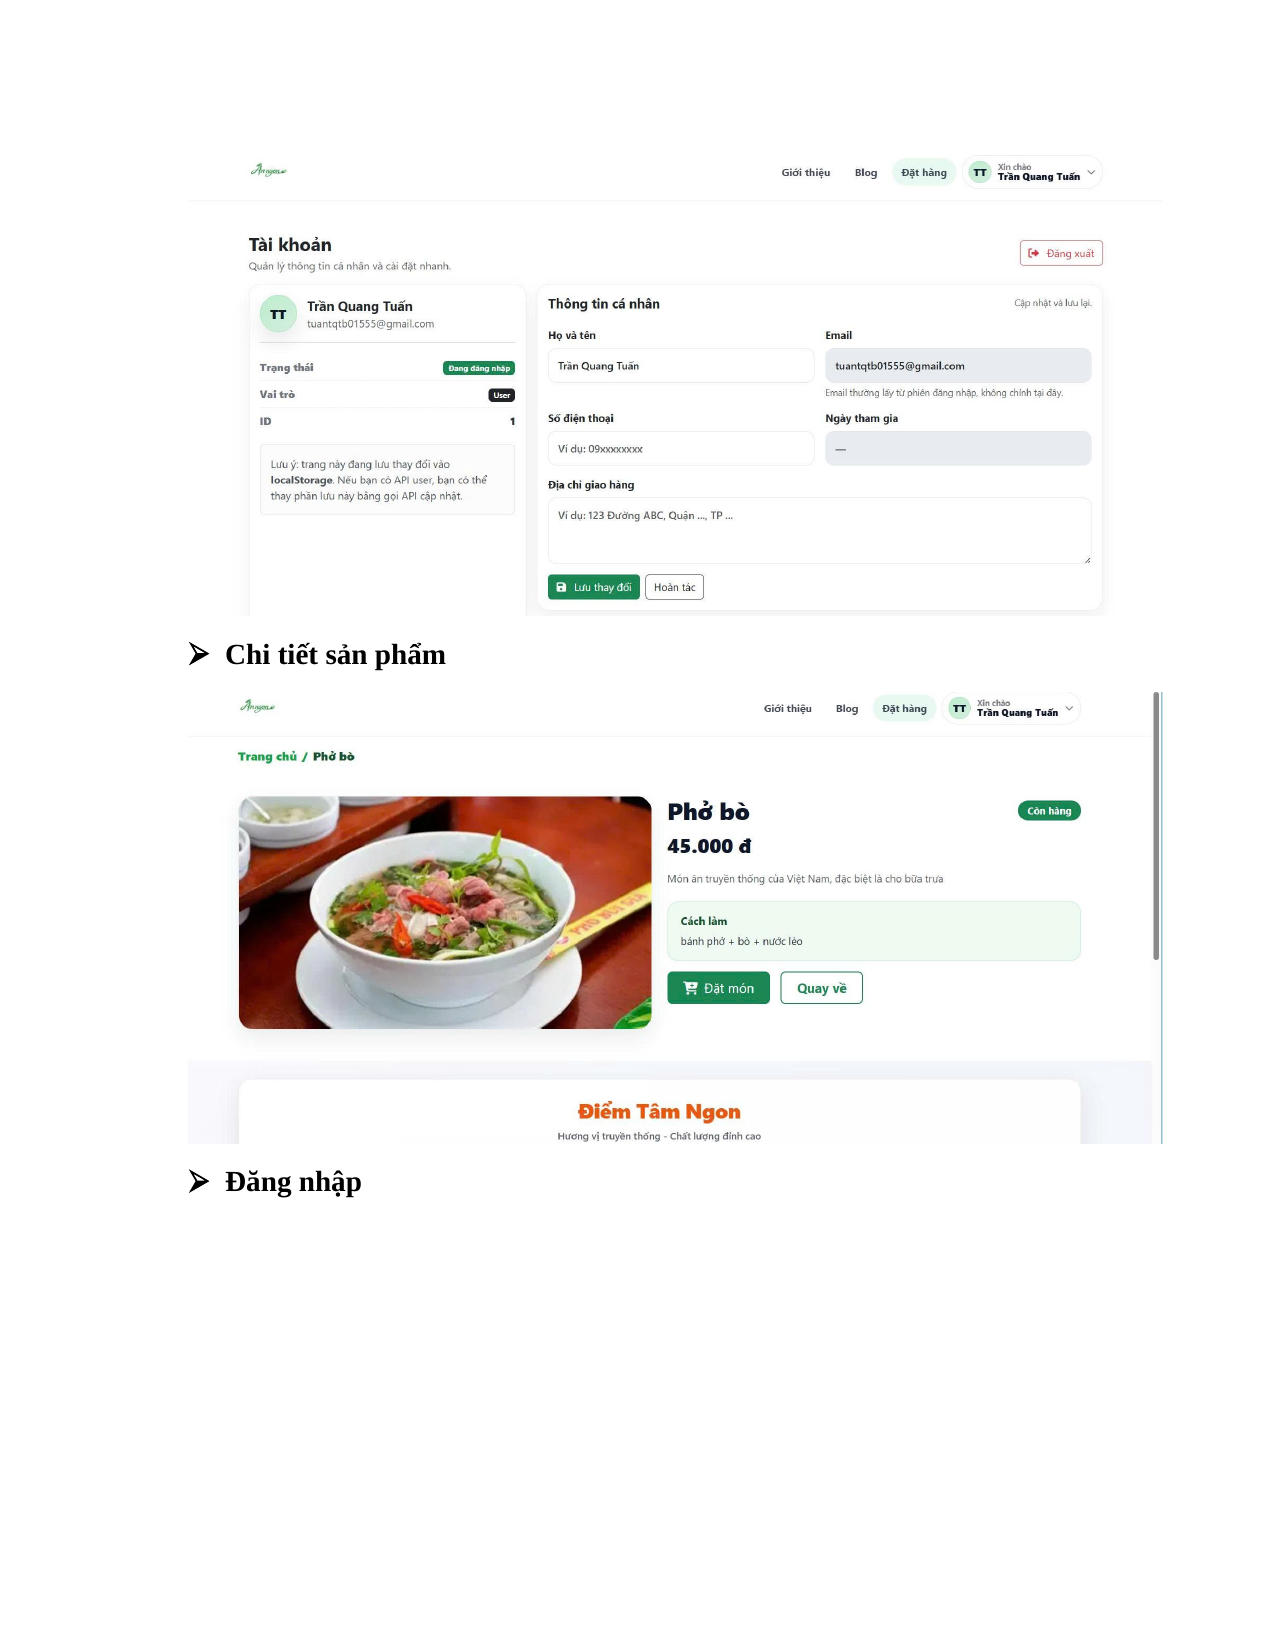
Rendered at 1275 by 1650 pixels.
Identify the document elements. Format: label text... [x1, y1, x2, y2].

picture [187, 150, 1163, 616]
list Đăng nhập [187, 1164, 1125, 1198]
picture [187, 692, 1163, 1144]
list Chi tiết sản phẩm [187, 637, 1125, 670]
